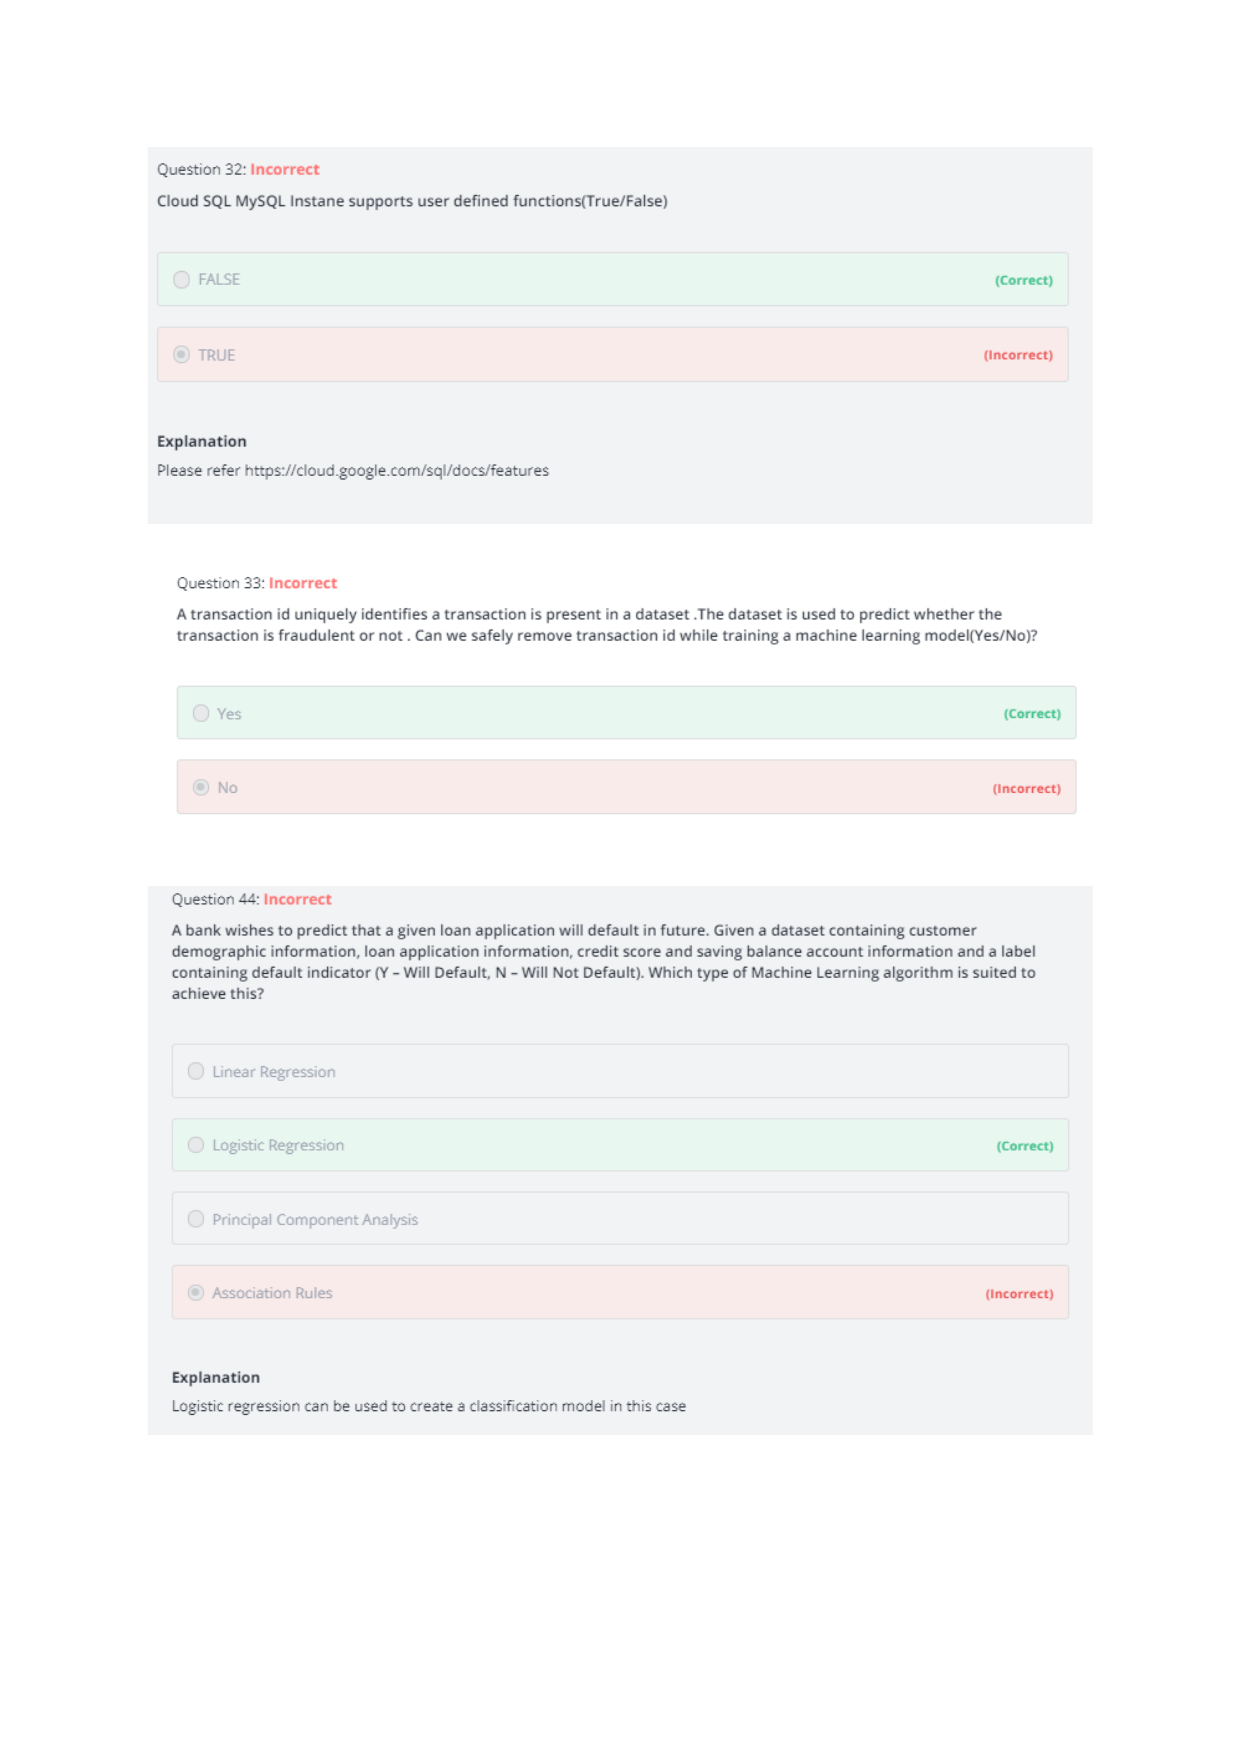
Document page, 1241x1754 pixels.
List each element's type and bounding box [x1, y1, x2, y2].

picture [147, 147, 1093, 524]
picture [147, 886, 1093, 1435]
picture [147, 542, 1093, 868]
